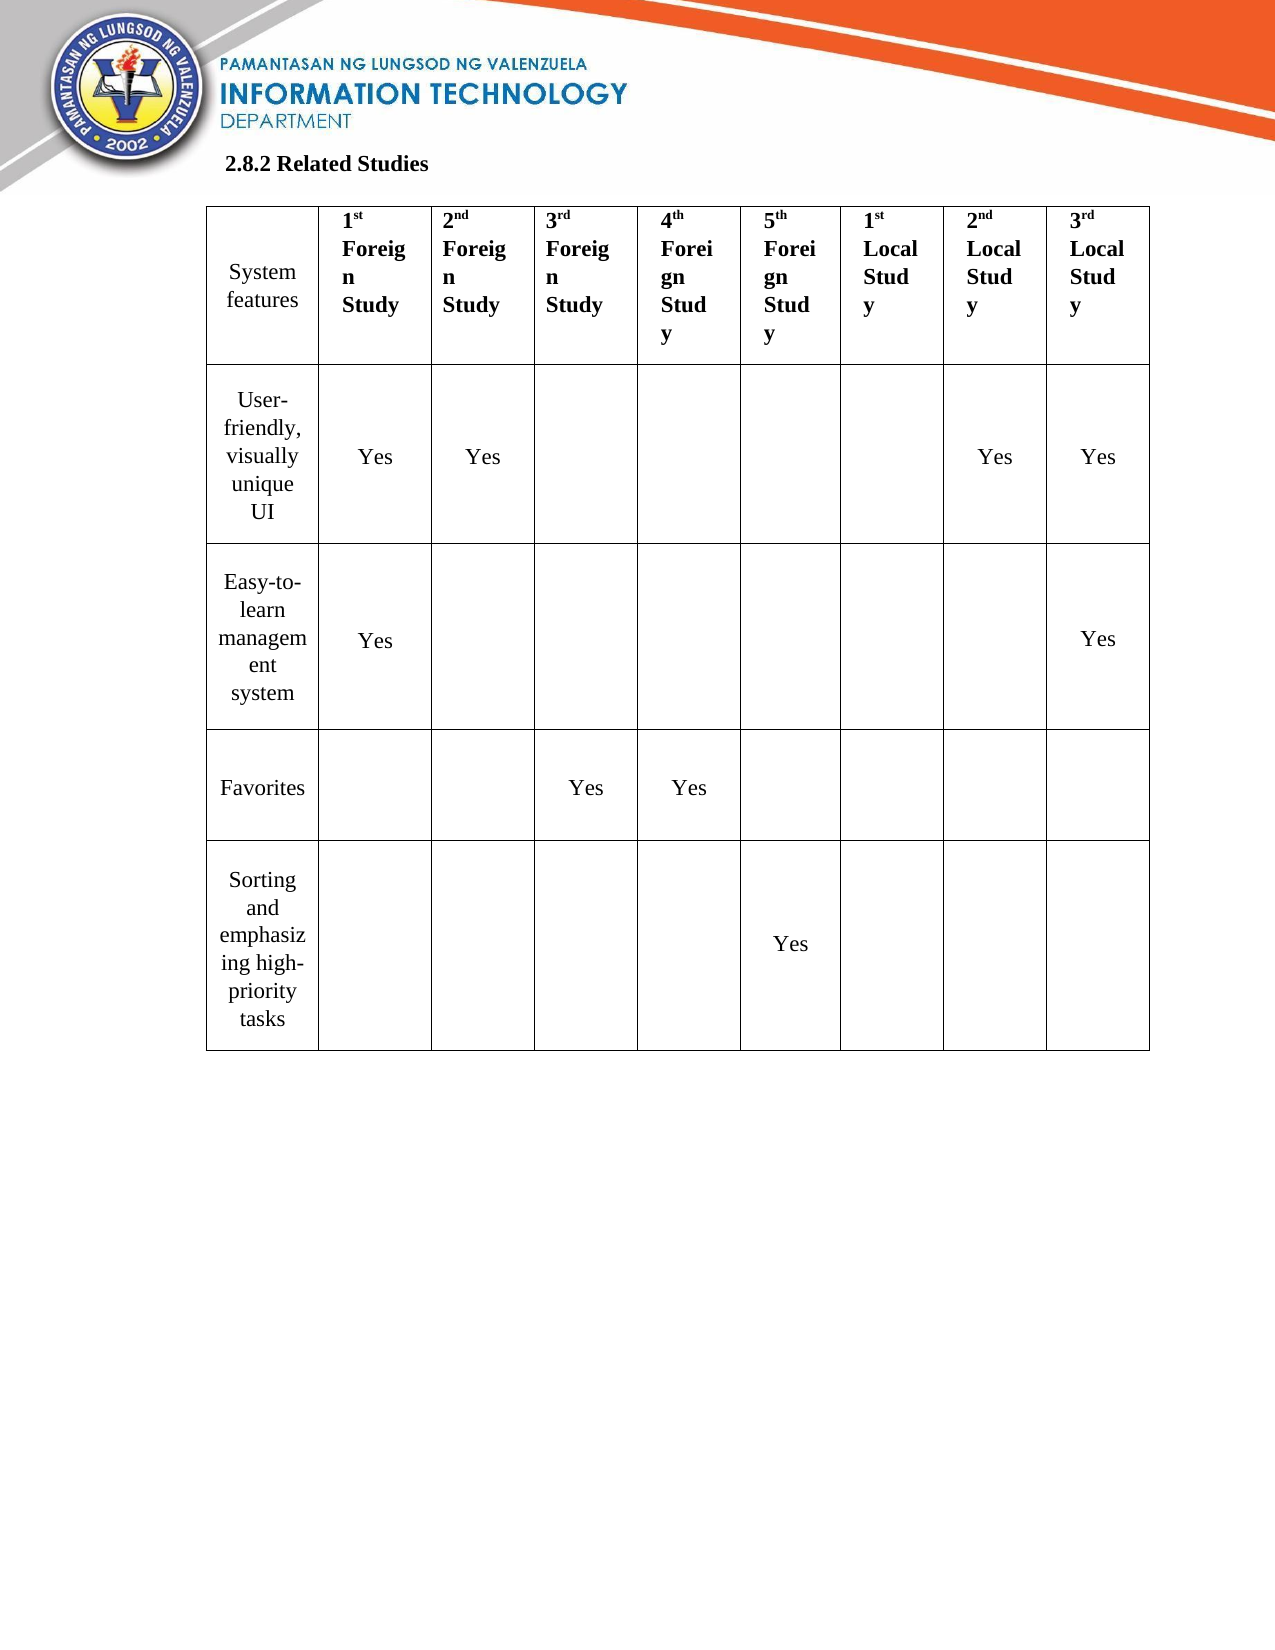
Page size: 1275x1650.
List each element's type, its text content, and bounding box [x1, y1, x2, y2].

table_cell [535, 841, 637, 1050]
table_header 1st Foreign Study [319, 207, 431, 363]
table_header 2nd Foreign Study [432, 207, 534, 363]
table_cell [319, 730, 431, 840]
table_cell [1047, 841, 1149, 1050]
table_header 3rd Local Study [1047, 207, 1149, 363]
table_cell [741, 730, 840, 840]
table_cell [432, 730, 534, 840]
table_cell Yes [319, 365, 431, 542]
table_cell Yes [535, 730, 637, 840]
table_header System features [207, 207, 318, 363]
table_cell Easy-to-learn management system [207, 544, 318, 729]
table_cell Favorites [207, 730, 318, 840]
table_cell [319, 841, 431, 1050]
table_cell [535, 544, 637, 729]
table_cell [741, 365, 840, 542]
table_cell Yes [944, 365, 1046, 542]
picture [0, 0, 1275, 195]
table_cell [841, 730, 943, 840]
table_cell Yes [432, 365, 534, 542]
table_header 1st Local Study [841, 207, 943, 363]
table_cell [944, 544, 1046, 729]
table_cell [1047, 730, 1149, 840]
table_cell [638, 365, 740, 542]
table_cell [535, 365, 637, 542]
table_cell [638, 841, 740, 1050]
table_cell Yes [638, 730, 740, 840]
table_cell [841, 841, 943, 1050]
table_header 4th Foreign Study [638, 207, 740, 363]
table_cell [741, 544, 840, 729]
table_cell Yes [741, 841, 840, 1050]
table_header 3rd Foreign Study [535, 207, 637, 363]
table_cell [432, 544, 534, 729]
table_header 5th Foreign Study [741, 207, 840, 363]
table_cell [432, 841, 534, 1050]
table_cell Yes [319, 544, 431, 729]
table_cell [944, 730, 1046, 840]
table_header 2nd Local Study [944, 207, 1046, 363]
table_cell [841, 544, 943, 729]
table_cell User-friendly, visually unique UI [207, 365, 318, 542]
table_cell [841, 365, 943, 542]
table_cell [944, 841, 1046, 1050]
table_cell Yes [1047, 365, 1149, 542]
table_cell Sorting and emphasizing high-priority tasks [207, 841, 318, 1050]
text 2.8.2 Related Studies [225, 150, 1125, 176]
table_cell Yes [1047, 544, 1149, 729]
table_cell [638, 544, 740, 729]
